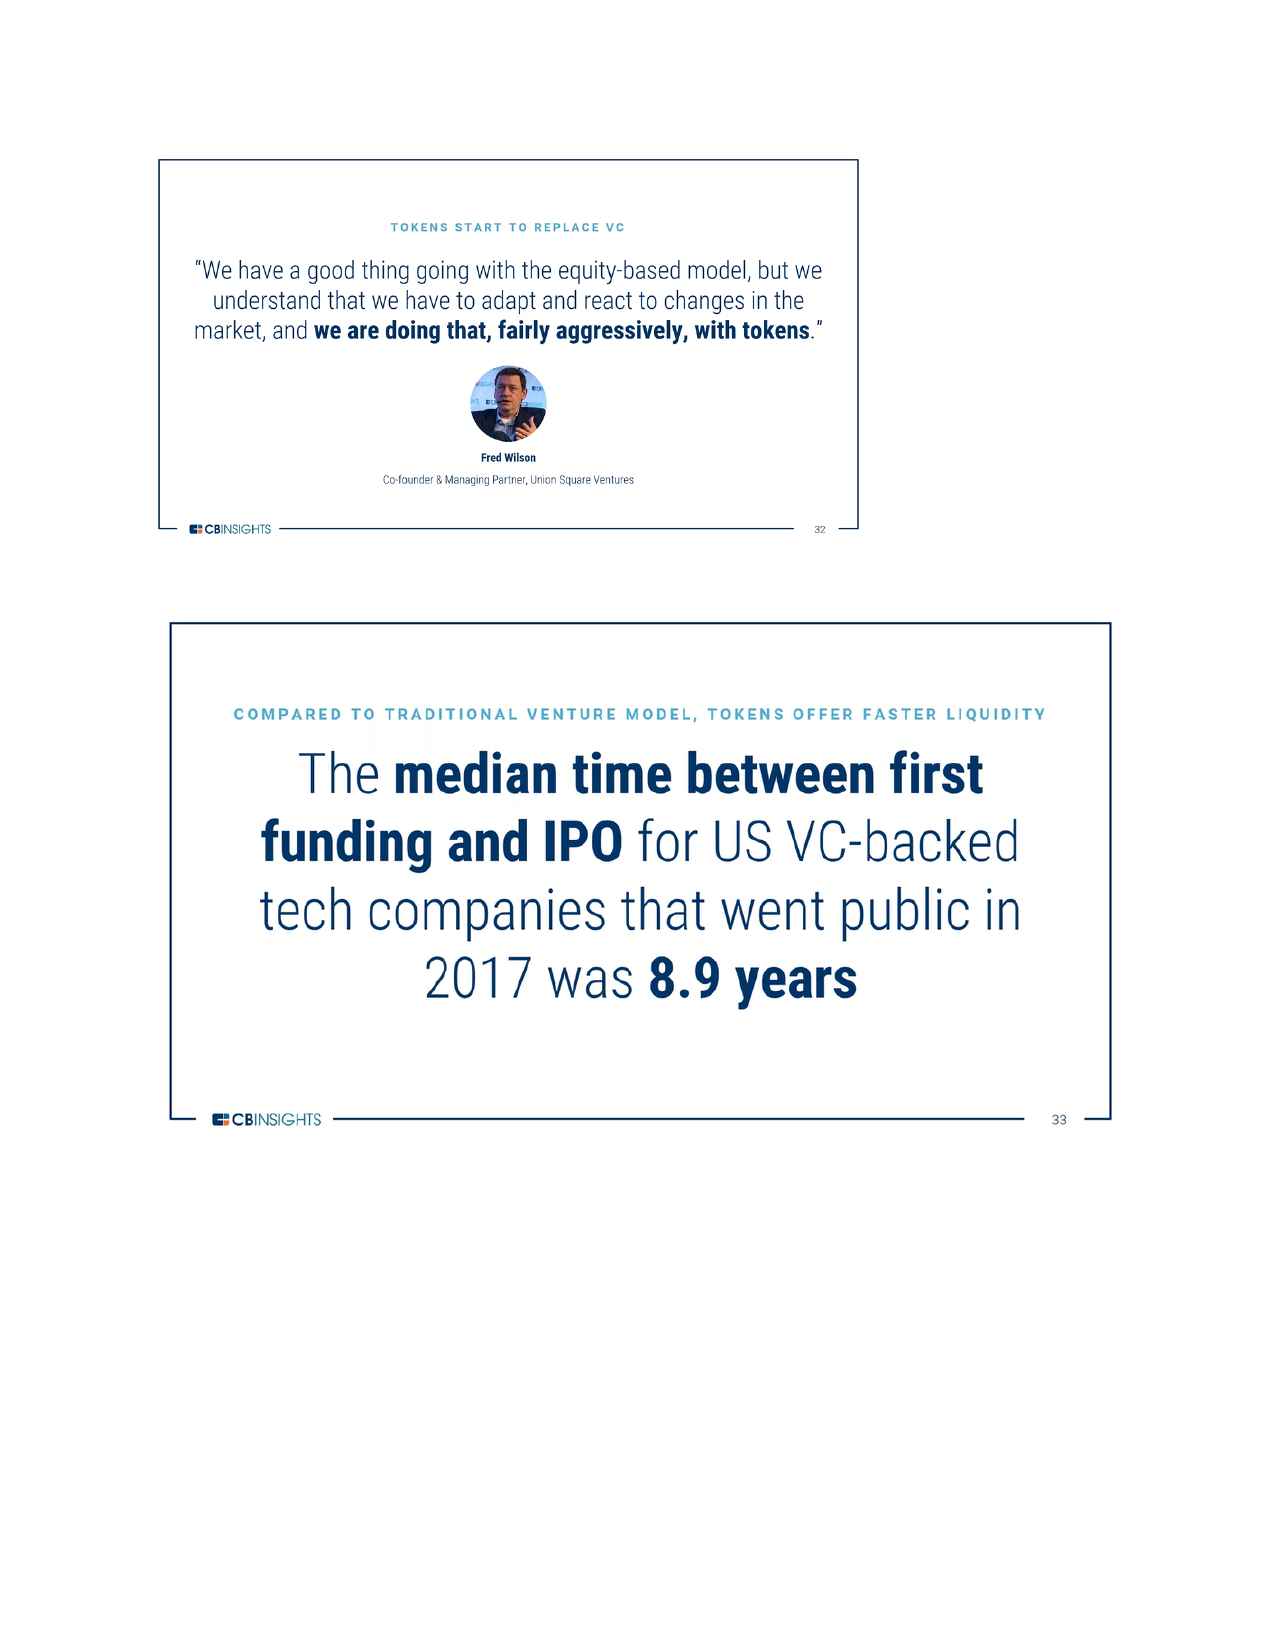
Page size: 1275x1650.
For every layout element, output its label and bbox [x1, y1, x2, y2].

picture [150, 150, 864, 539]
picture [150, 603, 1125, 1132]
